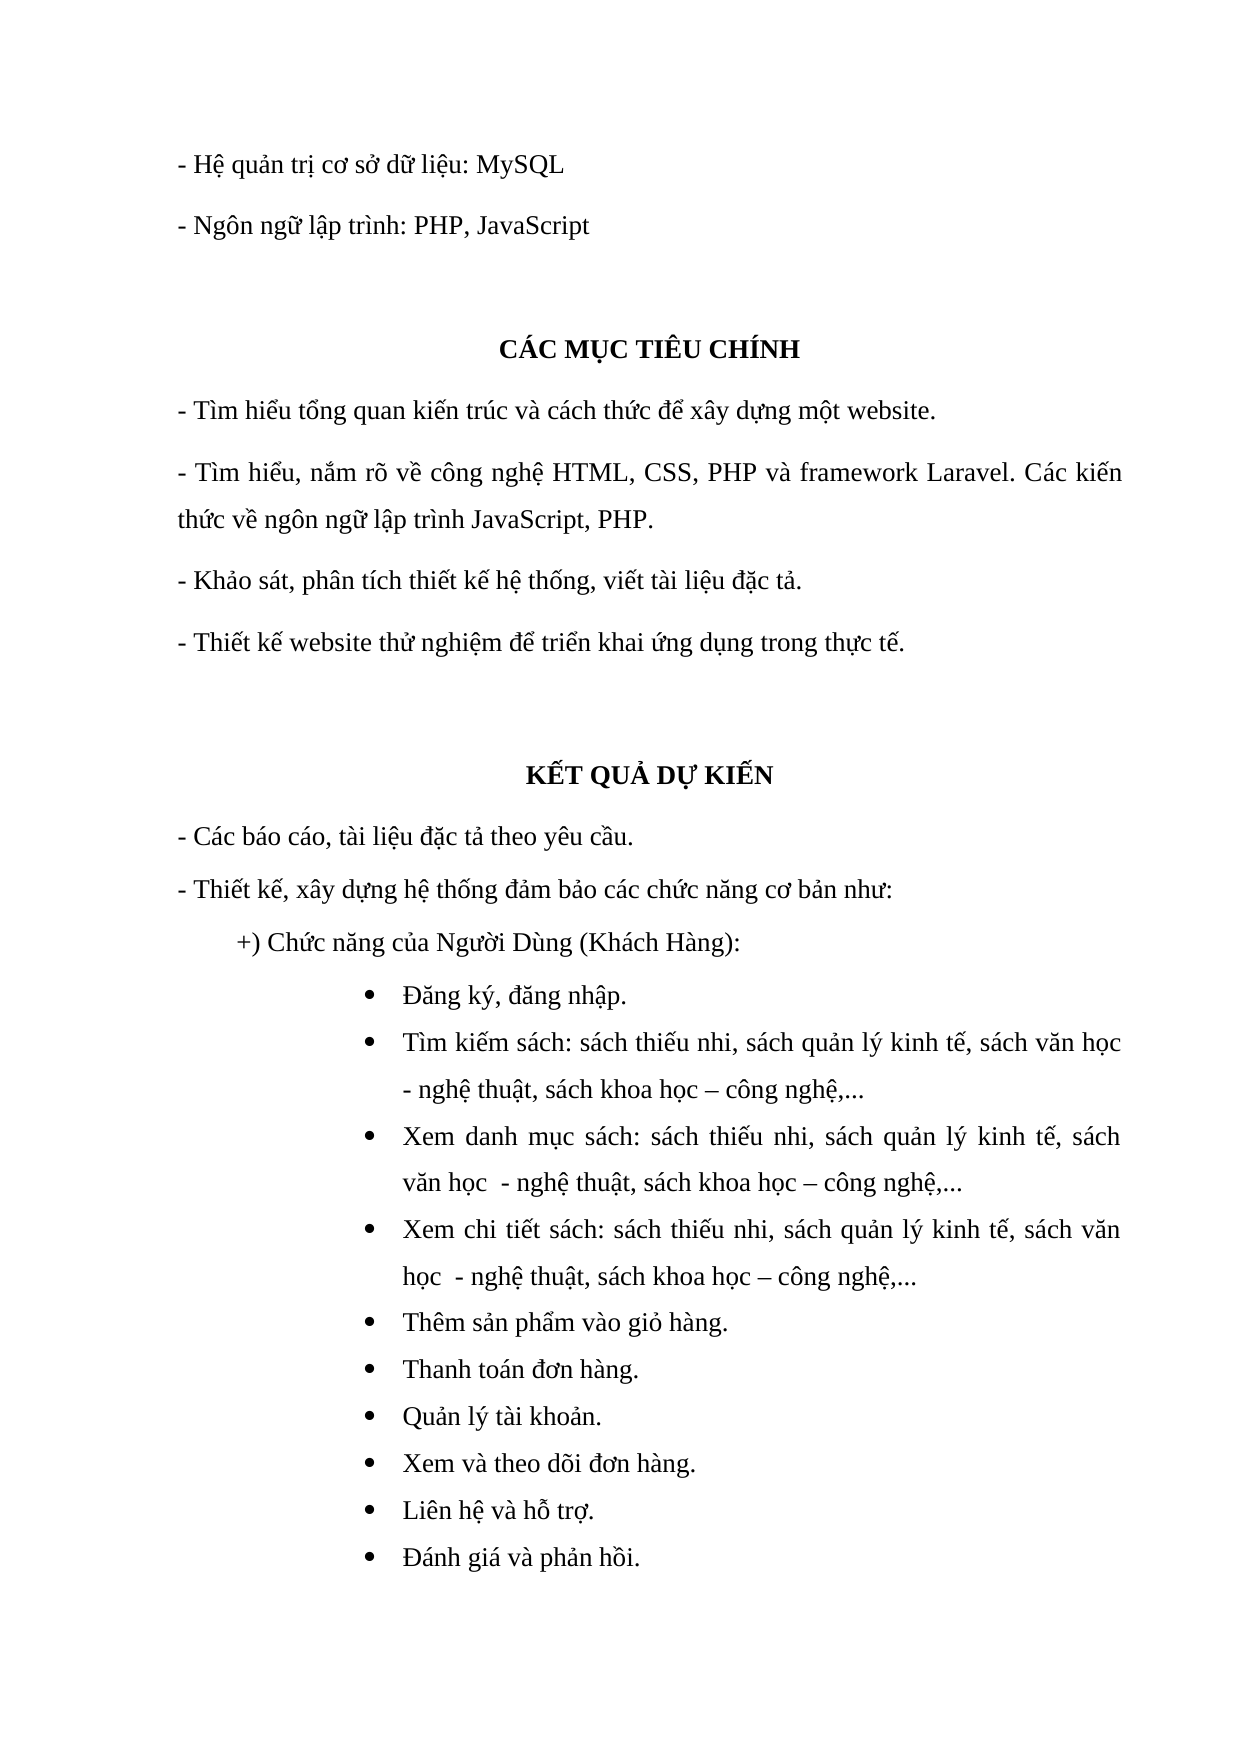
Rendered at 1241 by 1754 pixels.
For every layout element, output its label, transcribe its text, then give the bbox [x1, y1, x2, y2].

list Tìm kiếm sách: sách thiếu nhi, sách quản lý kinh tế, sách văn học - nghệ thuật, sách khoa học – công nghệ,... [365, 1026, 1122, 1104]
text - Hệ quản trị cơ sở dữ liệu: MySQL [177, 148, 1122, 179]
list Thêm sản phẩm vào giỏ hàng. [365, 1306, 1122, 1338]
list Đánh giá và phản hồi. [365, 1541, 1122, 1572]
text - Thiết kế, xây dựng hệ thống đảm bảo các chức năng cơ bản như: [177, 873, 1122, 904]
text - Tìm hiểu tổng quan kiến trúc và cách thức để xây dựng một website. [177, 394, 1122, 426]
list Liên hệ và hỗ trợ. [365, 1494, 1122, 1525]
list Đăng ký, đăng nhập. [365, 979, 1122, 1011]
text CÁC MỤC TIÊU CHÍNH [177, 333, 1122, 364]
list Xem và theo dõi đơn hàng. [365, 1447, 1122, 1478]
text +) Chức năng của Người Dùng (Khách Hàng): [177, 926, 1122, 957]
text - Ngôn ngữ lập trình: PHP, JavaScript [177, 209, 1122, 241]
list Xem danh mục sách: sách thiếu nhi, sách quản lý kinh tế, sách văn học - nghệ thuật, sách khoa học – công nghệ,... [365, 1119, 1122, 1197]
text - Khảo sát, phân tích thiết kế hệ thống, viết tài liệu đặc tả. [177, 564, 1122, 596]
subtitle KẾT QUẢ DỰ KIẾN [177, 759, 1122, 790]
text - Tìm hiểu, nắm rõ về công nghệ HTML, CSS, PHP và framework Laravel. Các kiến thức về ngôn ngữ lập trình JavaScript, PHP. [177, 456, 1122, 534]
list Xem chi tiết sách: sách thiếu nhi, sách quản lý kinh tế, sách văn học - nghệ thuật, sách khoa học – công nghệ,... [365, 1213, 1122, 1291]
list Quản lý tài khoản. [365, 1400, 1122, 1431]
text - Các báo cáo, tài liệu đặc tả theo yêu cầu. [177, 821, 1122, 852]
list Thanh toán đơn hàng. [365, 1353, 1122, 1384]
text - Thiết kế website thử nghiệm để triển khai ứng dụng trong thực tế. [177, 626, 1122, 657]
